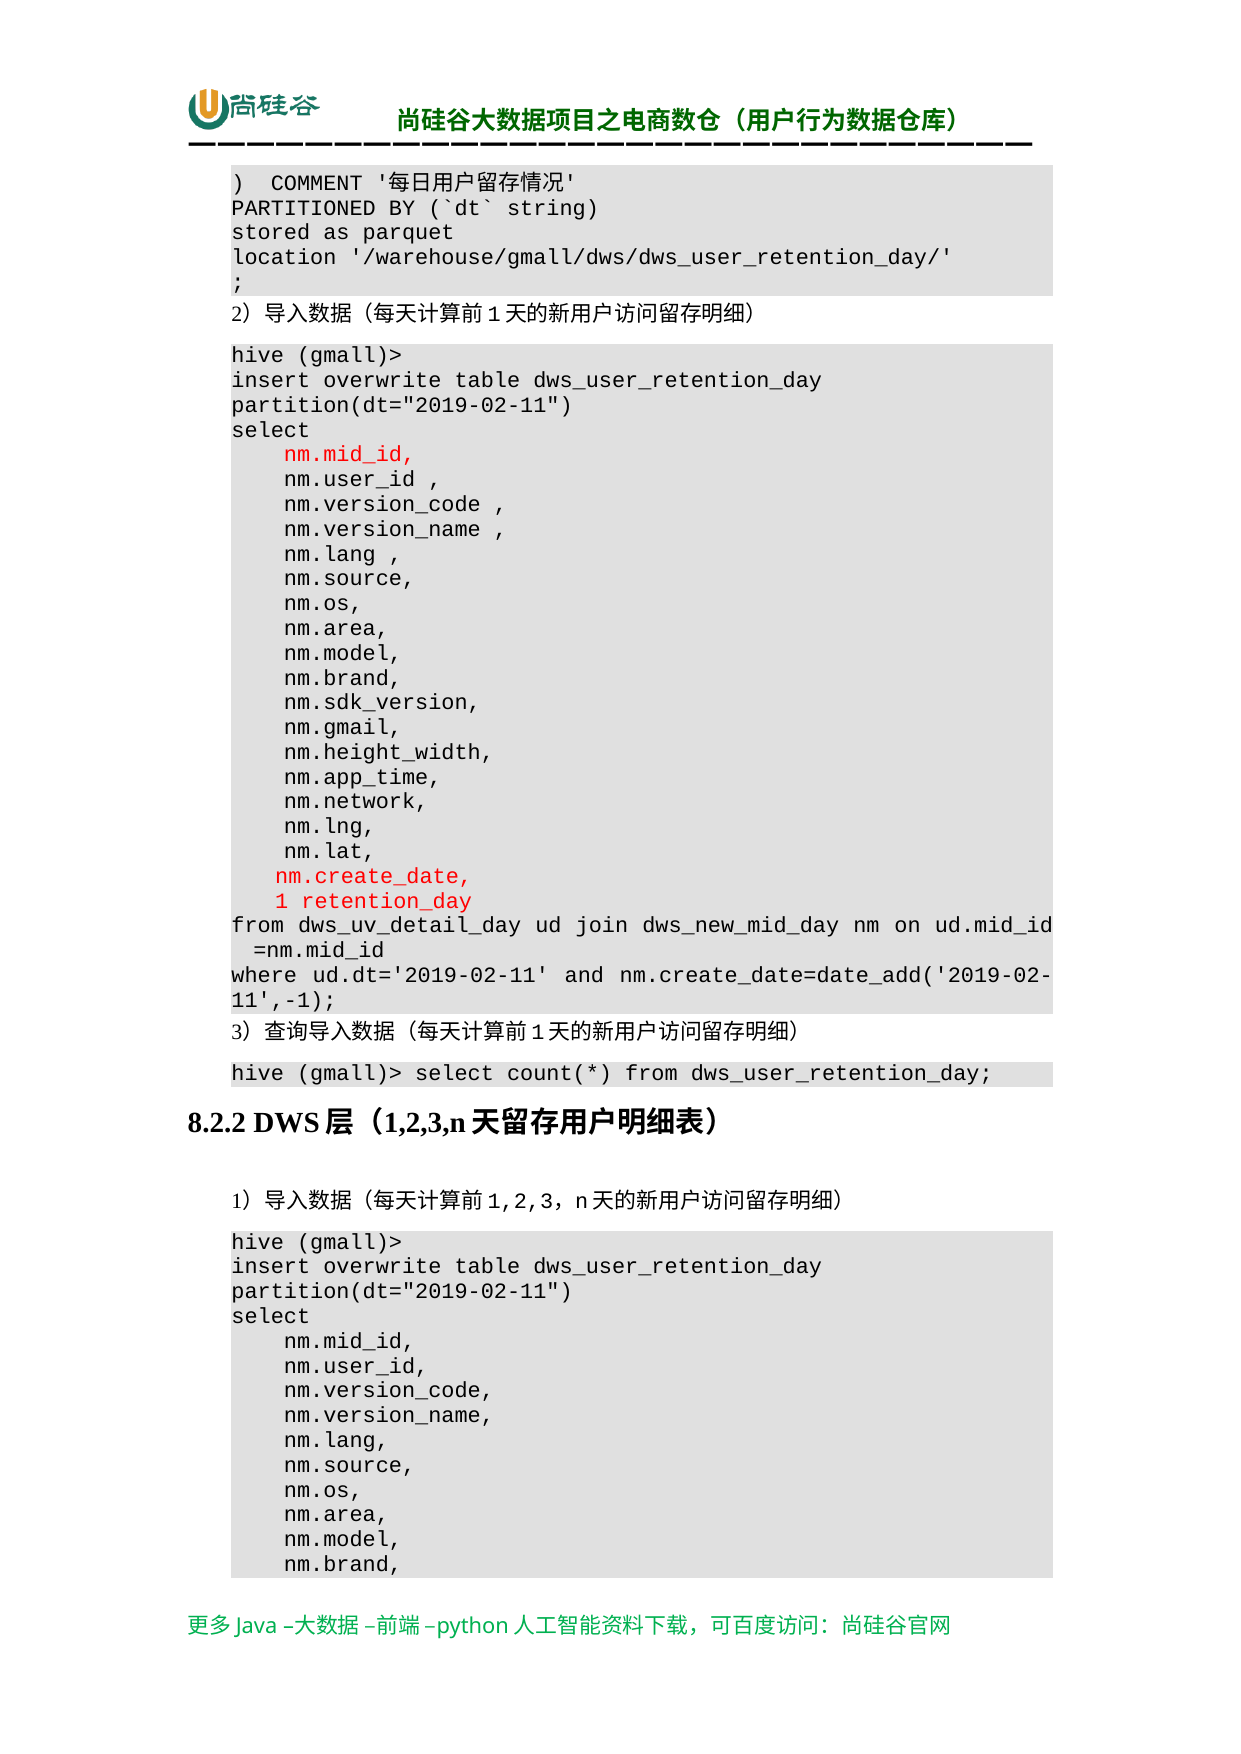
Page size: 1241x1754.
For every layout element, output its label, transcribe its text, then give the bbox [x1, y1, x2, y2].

text nm.brand, [231, 1553, 1053, 1578]
text nm.gmail, [231, 716, 1053, 741]
text 2）导入数据（每天计算前1天的新用户访问留存明细） [187, 296, 1053, 328]
picture [187, 88, 320, 130]
text nm.lang, [231, 1429, 1053, 1454]
text nm.network, [231, 791, 1053, 815]
text 3）查询导入数据（每天计算前1天的新用户访问留存明细） [187, 1014, 1053, 1046]
text nm.model, [231, 1528, 1053, 1553]
text select [231, 419, 1053, 443]
text where ud.dt='2019-02-11' and nm.create_date=date_add('2019-02-11',-1); [231, 964, 1053, 1014]
text ) COMMENT '每日用户留存情况' [231, 165, 1053, 197]
text nm.user_id, [231, 1355, 1053, 1379]
text nm.version_code , [231, 493, 1053, 518]
text insert overwrite table dws_user_retention_day [231, 369, 1053, 394]
text nm.os, [231, 1479, 1053, 1503]
text partition(dt="2019-02-11") [231, 394, 1053, 419]
text nm.area, [231, 617, 1053, 642]
text nm.lng, [231, 815, 1053, 840]
text nm.os, [231, 592, 1053, 617]
text nm.area, [231, 1503, 1053, 1528]
text nm.user_id , [231, 468, 1053, 493]
text PARTITIONED BY (`dt` string) [231, 197, 1053, 222]
text nm.sdk_version, [231, 691, 1053, 716]
text nm.version_name, [231, 1404, 1053, 1429]
text 1）导入数据（每天计算前1,2,3，n天的新用户访问留存明细） [187, 1182, 1053, 1215]
text nm.mid_id, [231, 1330, 1053, 1355]
text from dws_uv_detail_day ud join dws_new_mid_day nm on ud.mid_id =nm.mid_id [231, 914, 1053, 964]
text location '/warehouse/gmall/dws/dws_user_retention_day/' [231, 246, 1053, 271]
text hive (gmall)> [231, 1231, 1053, 1256]
text hive (gmall)> select count(*) from dws_user_retention_day; [231, 1062, 1053, 1087]
text nm.height_width, [231, 741, 1053, 766]
text nm.source, [231, 1454, 1053, 1479]
text 1 retention_day [231, 890, 1053, 914]
text nm.model, [231, 642, 1053, 667]
text ; [231, 271, 1053, 296]
text nm.lang , [231, 543, 1053, 567]
text insert overwrite table dws_user_retention_day [231, 1256, 1053, 1280]
text nm.lat, [231, 840, 1053, 865]
text nm.mid_id, [231, 443, 1053, 468]
text partition(dt="2019-02-11") [231, 1280, 1053, 1305]
text nm.brand, [231, 667, 1053, 691]
text hive (gmall)> [231, 344, 1053, 369]
text nm.version_code, [231, 1379, 1053, 1404]
text select [231, 1305, 1053, 1330]
text nm.source, [231, 567, 1053, 592]
text stored as parquet [231, 222, 1053, 246]
text nm.create_date, [231, 865, 1053, 890]
text nm.app_time, [231, 766, 1053, 791]
text nm.version_name , [231, 518, 1053, 543]
subtitle 8.2.2 DWS层（1,2,3,n天留存用户明细表） [187, 1087, 1053, 1152]
